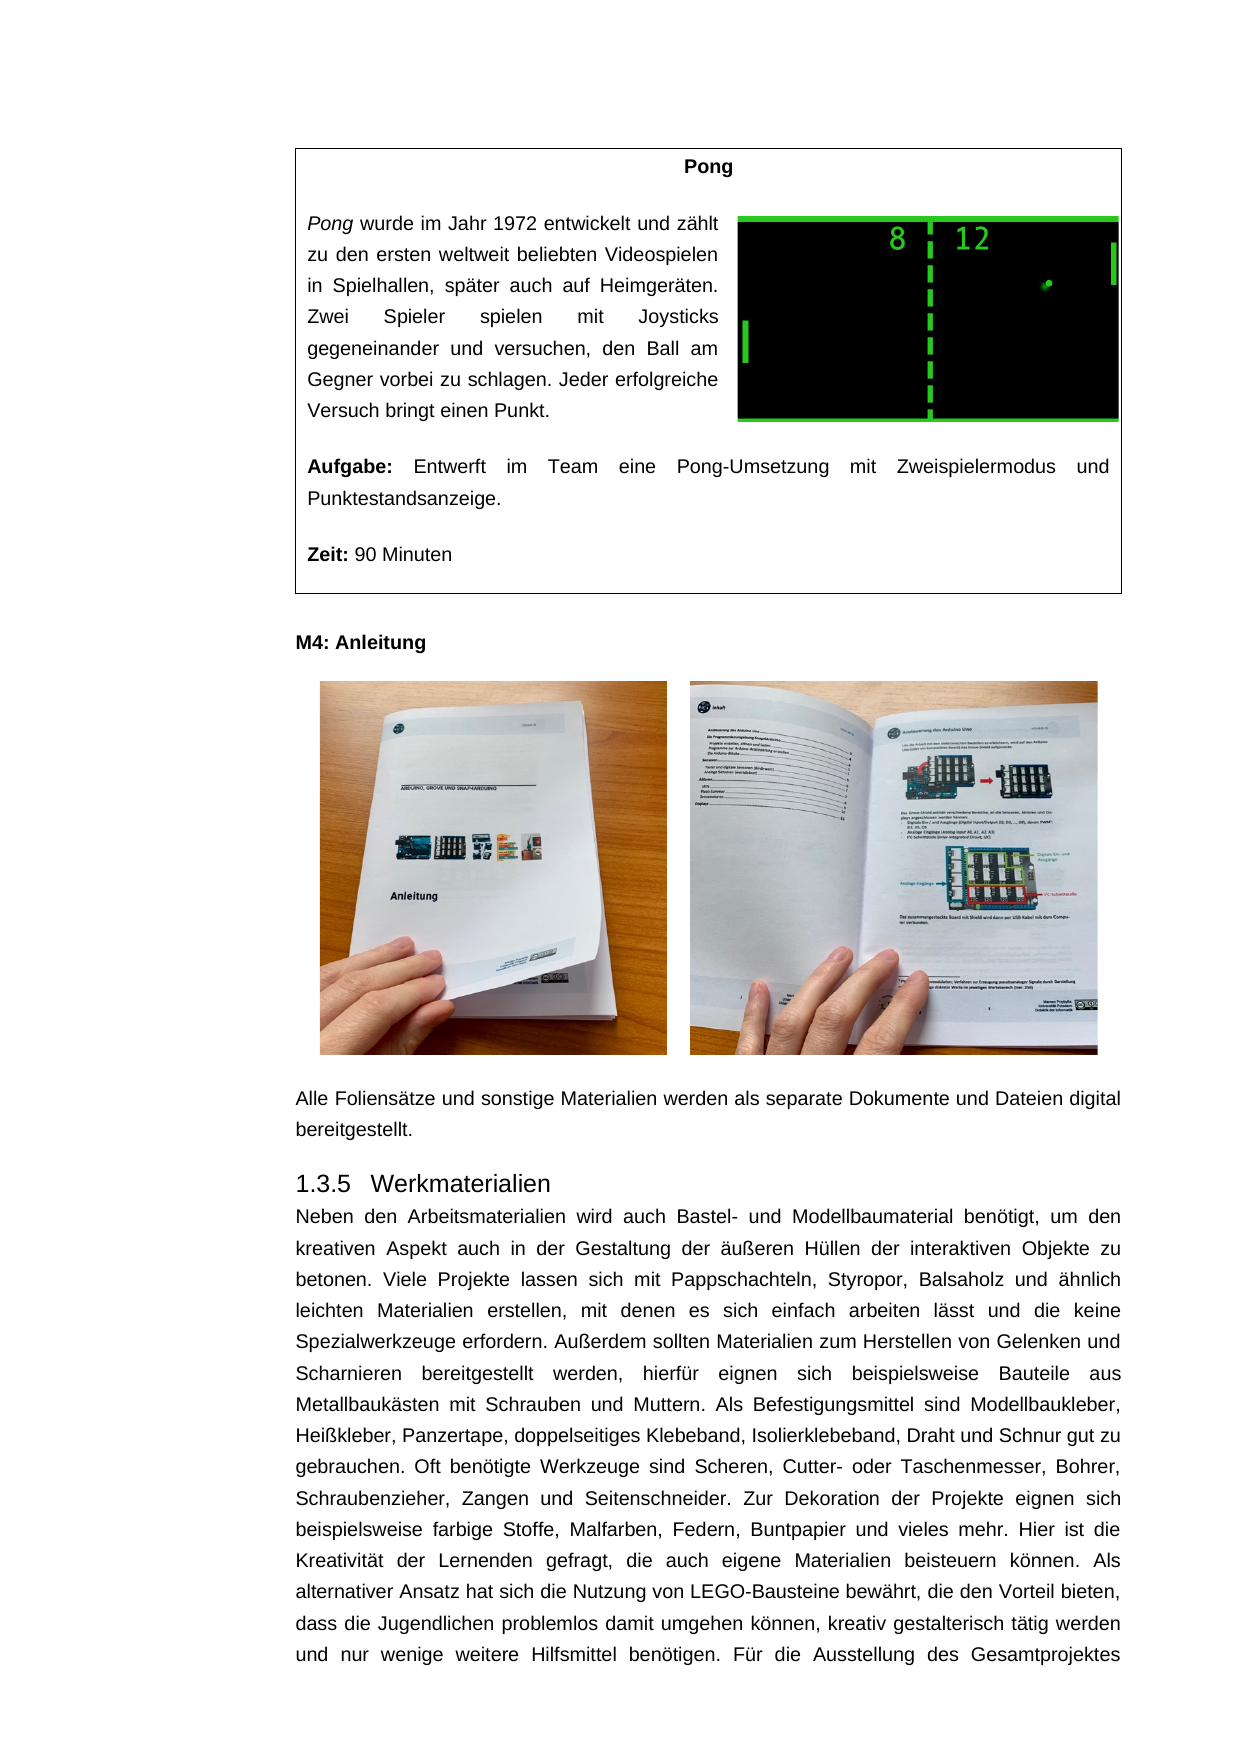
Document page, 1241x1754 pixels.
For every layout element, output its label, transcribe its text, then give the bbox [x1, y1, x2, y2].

table_header [308, 681, 678, 1080]
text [295, 1199, 1122, 1667]
picture [319, 681, 667, 1055]
text Alle Foliensätze und sonstige Materialien werden als separate Dokumente und Dateien digital bereitgestellt. [295, 1080, 1122, 1142]
subtitle Werkmaterialien [295, 1167, 1122, 1199]
table_header [679, 681, 1109, 1080]
picture [690, 681, 1098, 1055]
table_cell Pong Pong wurde im Jahr 1972 entwickelt und zählt zu den ersten weltweit beliebten Videospielen in Spielhallen, später auch auf Heimgeräten. Zwei Spieler spielen mit Joysticks gegeneinander und versuchen, den Ball am Gegner vorbei zu schlagen. Jeder erfolgreiche Versuch bringt einen Punkt. Aufgabe: Entwerft im Team eine Pong-Umsetzung mit Zweispielermodus und Punktestandsanzeige. Zeit: 90 Minuten [296, 149, 1121, 592]
text M4: Anleitung [295, 594, 1122, 656]
